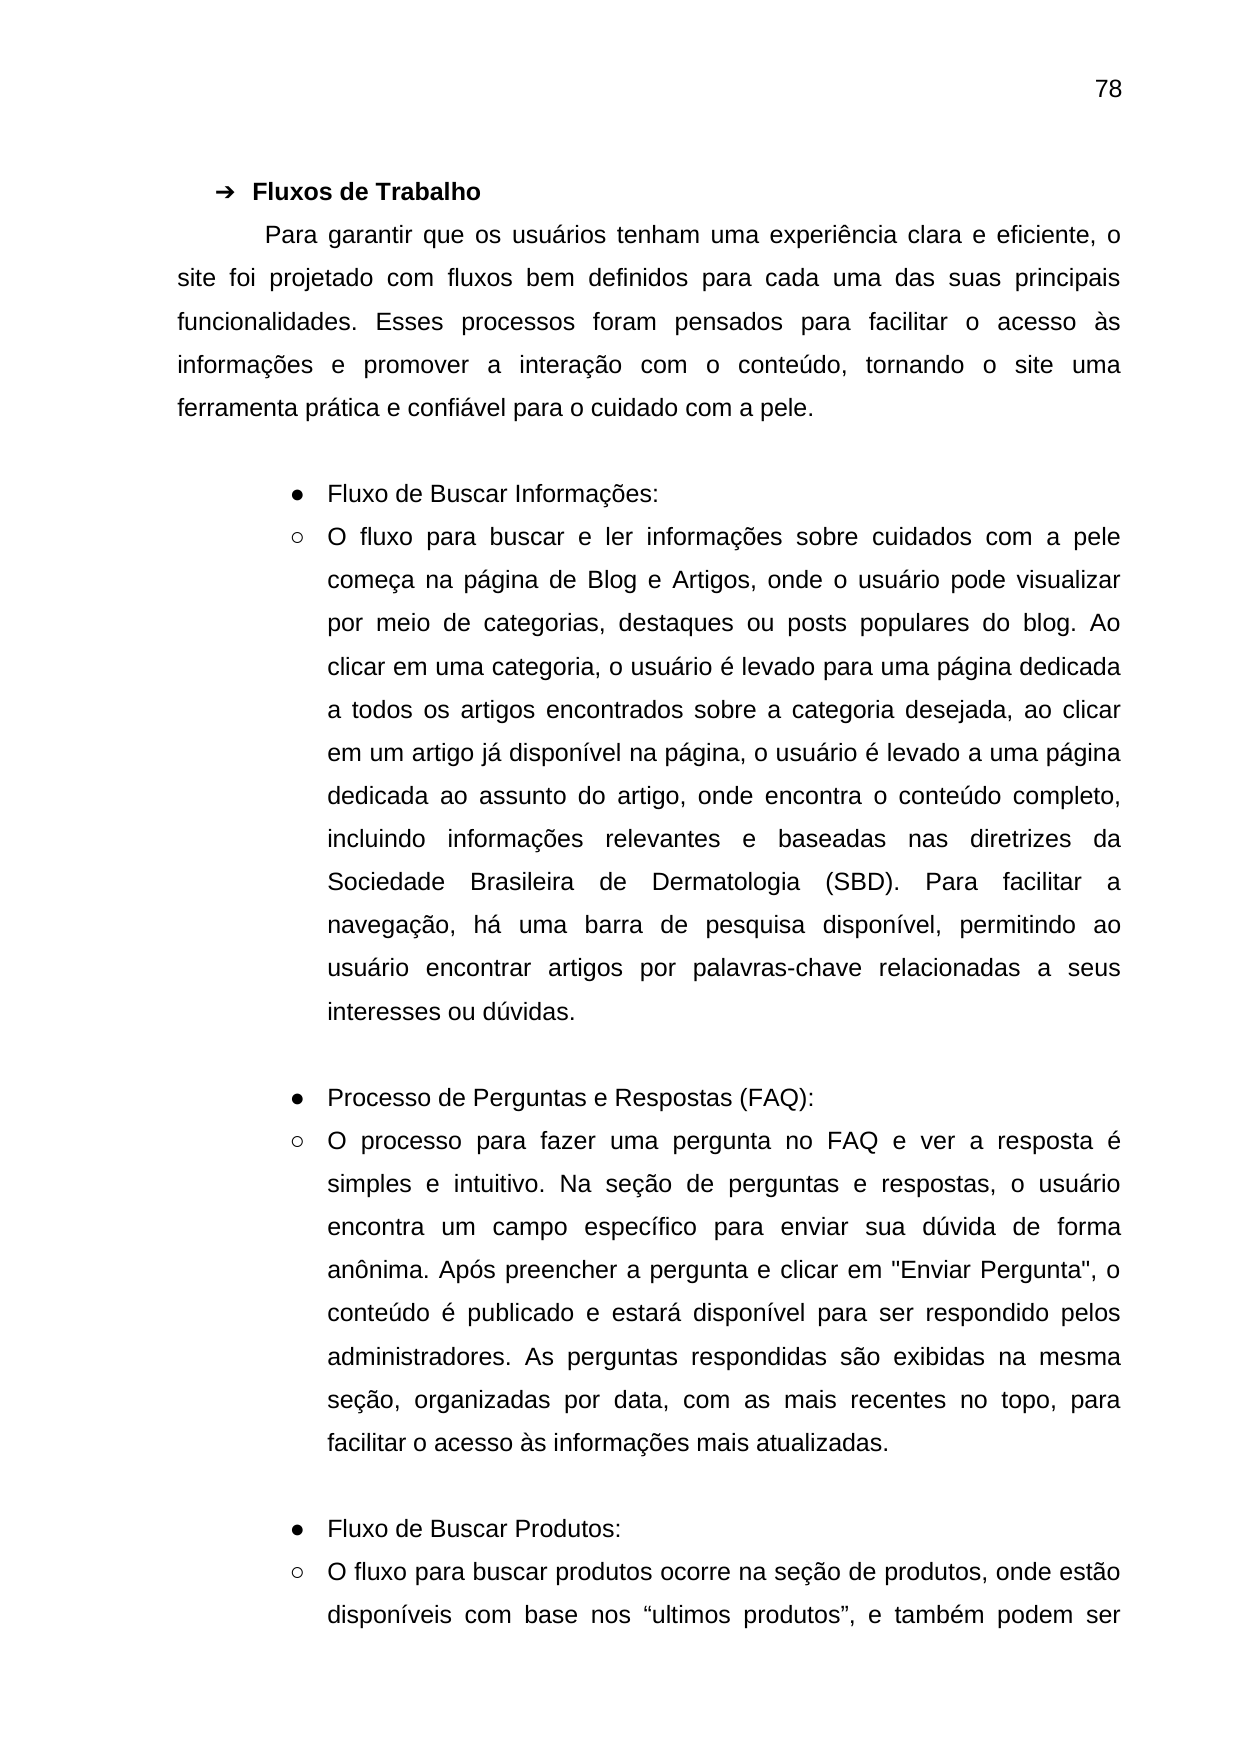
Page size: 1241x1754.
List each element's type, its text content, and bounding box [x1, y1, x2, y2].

list Fluxos de Trabalho [214, 177, 1122, 206]
list Fluxo de Buscar Produtos: [289, 1514, 1122, 1543]
list O processo para fazer uma pergunta no FAQ e ver a resposta é simples e intuitivo. Na seção de perguntas e respostas, o usuário encontra um campo específico para enviar sua dúvida de forma anônima. Após preencher a pergunta e clicar em "Enviar Pergunta", o conteúdo é publicado e estará disponível para ser respondido pelos administradores. As perguntas respondidas são exibidas na mesma seção, organizadas por data, com as mais recentes no topo, para facilitar o acesso às informações mais atualizadas. [289, 1126, 1122, 1456]
text Para garantir que os usuários tenham uma experiência clara e eficiente, o site foi projetado com fluxos bem definidos para cada uma das suas principais funcionalidades. Esses processos foram pensados para facilitar o acesso às informações e promover a interação com o conteúdo, tornando o site uma ferramenta prática e confiável para o cuidado com a pele. [177, 220, 1122, 421]
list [289, 1557, 1122, 1629]
list O fluxo para buscar e ler informações sobre cuidados com a pele começa na página de Blog e Artigos, onde o usuário pode visualizar por meio de categorias, destaques ou posts populares do blog. Ao clicar em uma categoria, o usuário é levado para uma página dedicada a todos os artigos encontrados sobre a categoria desejada, ao clicar em um artigo já disponível na página, o usuário é levado a uma página dedicada ao assunto do artigo, onde encontra o conteúdo completo, incluindo informações relevantes e baseadas nas diretrizes da Sociedade Brasileira de Dermatologia (SBD). Para facilitar a navegação, há uma barra de pesquisa disponível, permitindo ao usuário encontrar artigos por palavras-chave relacionadas a seus interesses ou dúvidas. [289, 522, 1122, 1025]
list Processo de Perguntas e Respostas (FAQ): [289, 1083, 1122, 1111]
list Fluxo de Buscar Informações: [289, 479, 1122, 508]
